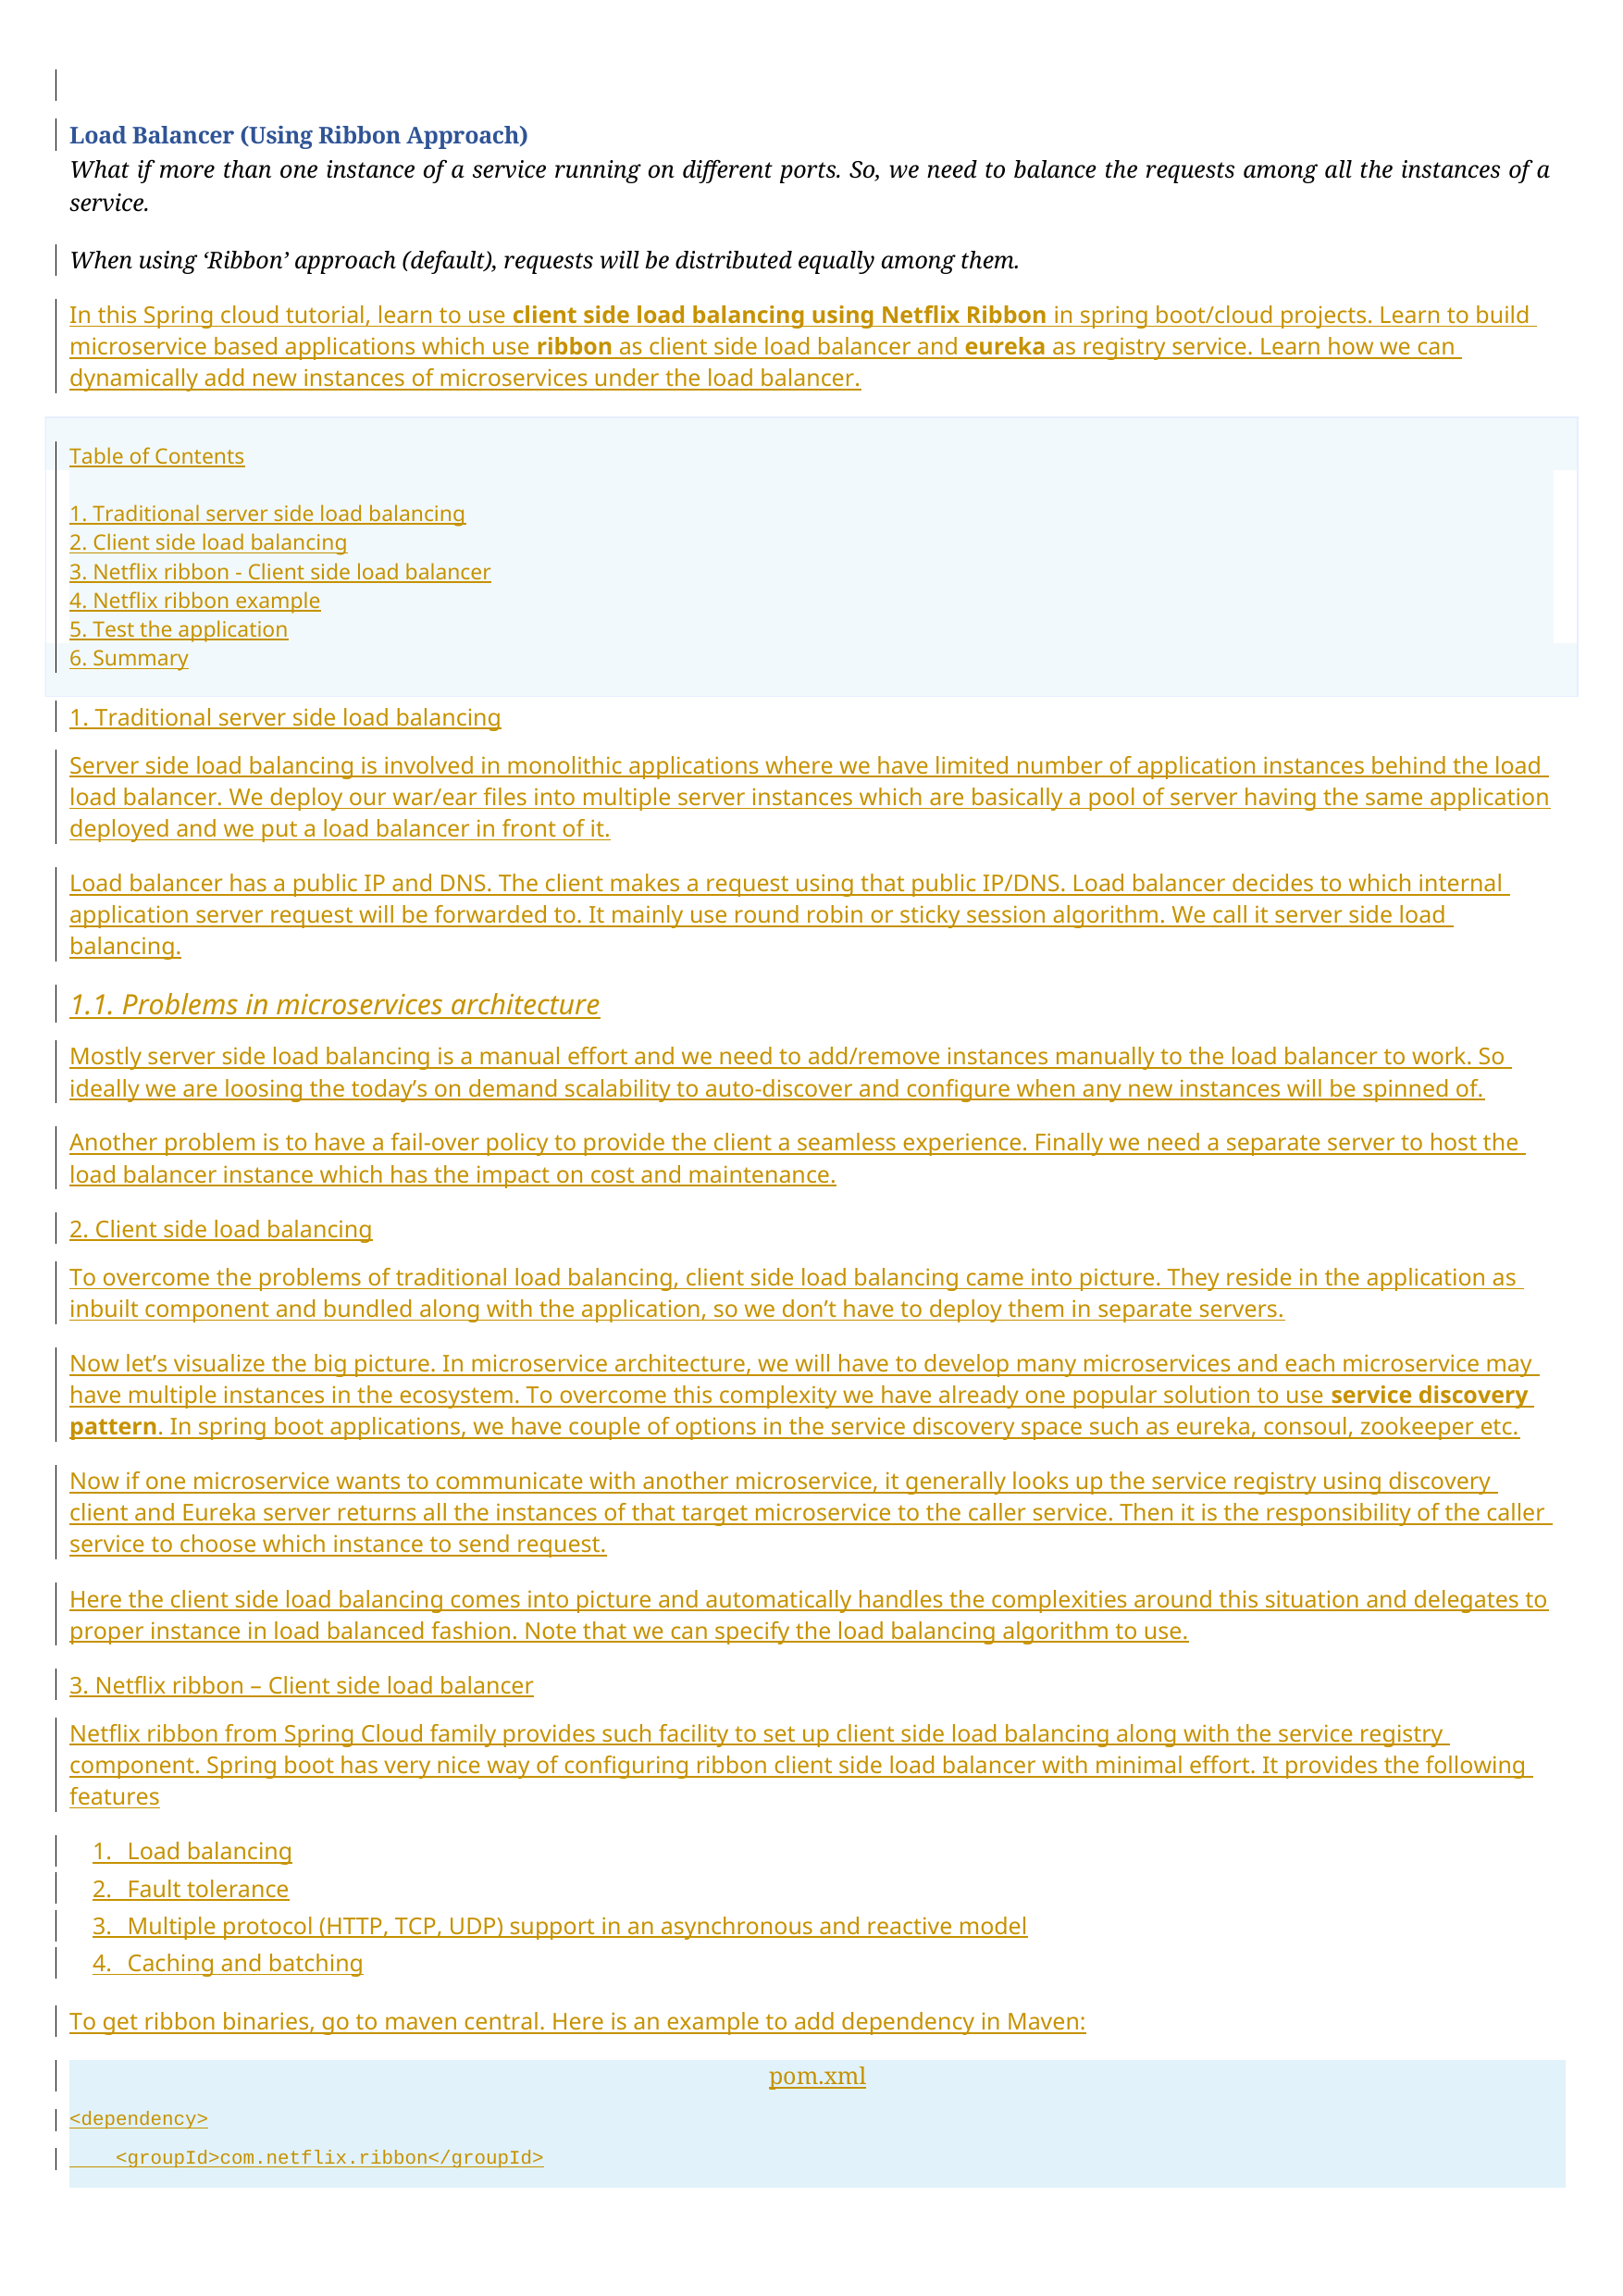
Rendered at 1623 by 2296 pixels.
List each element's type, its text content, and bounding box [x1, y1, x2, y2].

subtitle Load Balancer (Using Ribbon Approach) [69, 118, 1554, 150]
text What if more than one instance of a service running on different ports. So, we need to balance the requests among all the instances of a service. [69, 153, 1554, 218]
text When using ‘Ribbon’ approach (default), requests will be distributed equally among them. [69, 244, 1554, 276]
